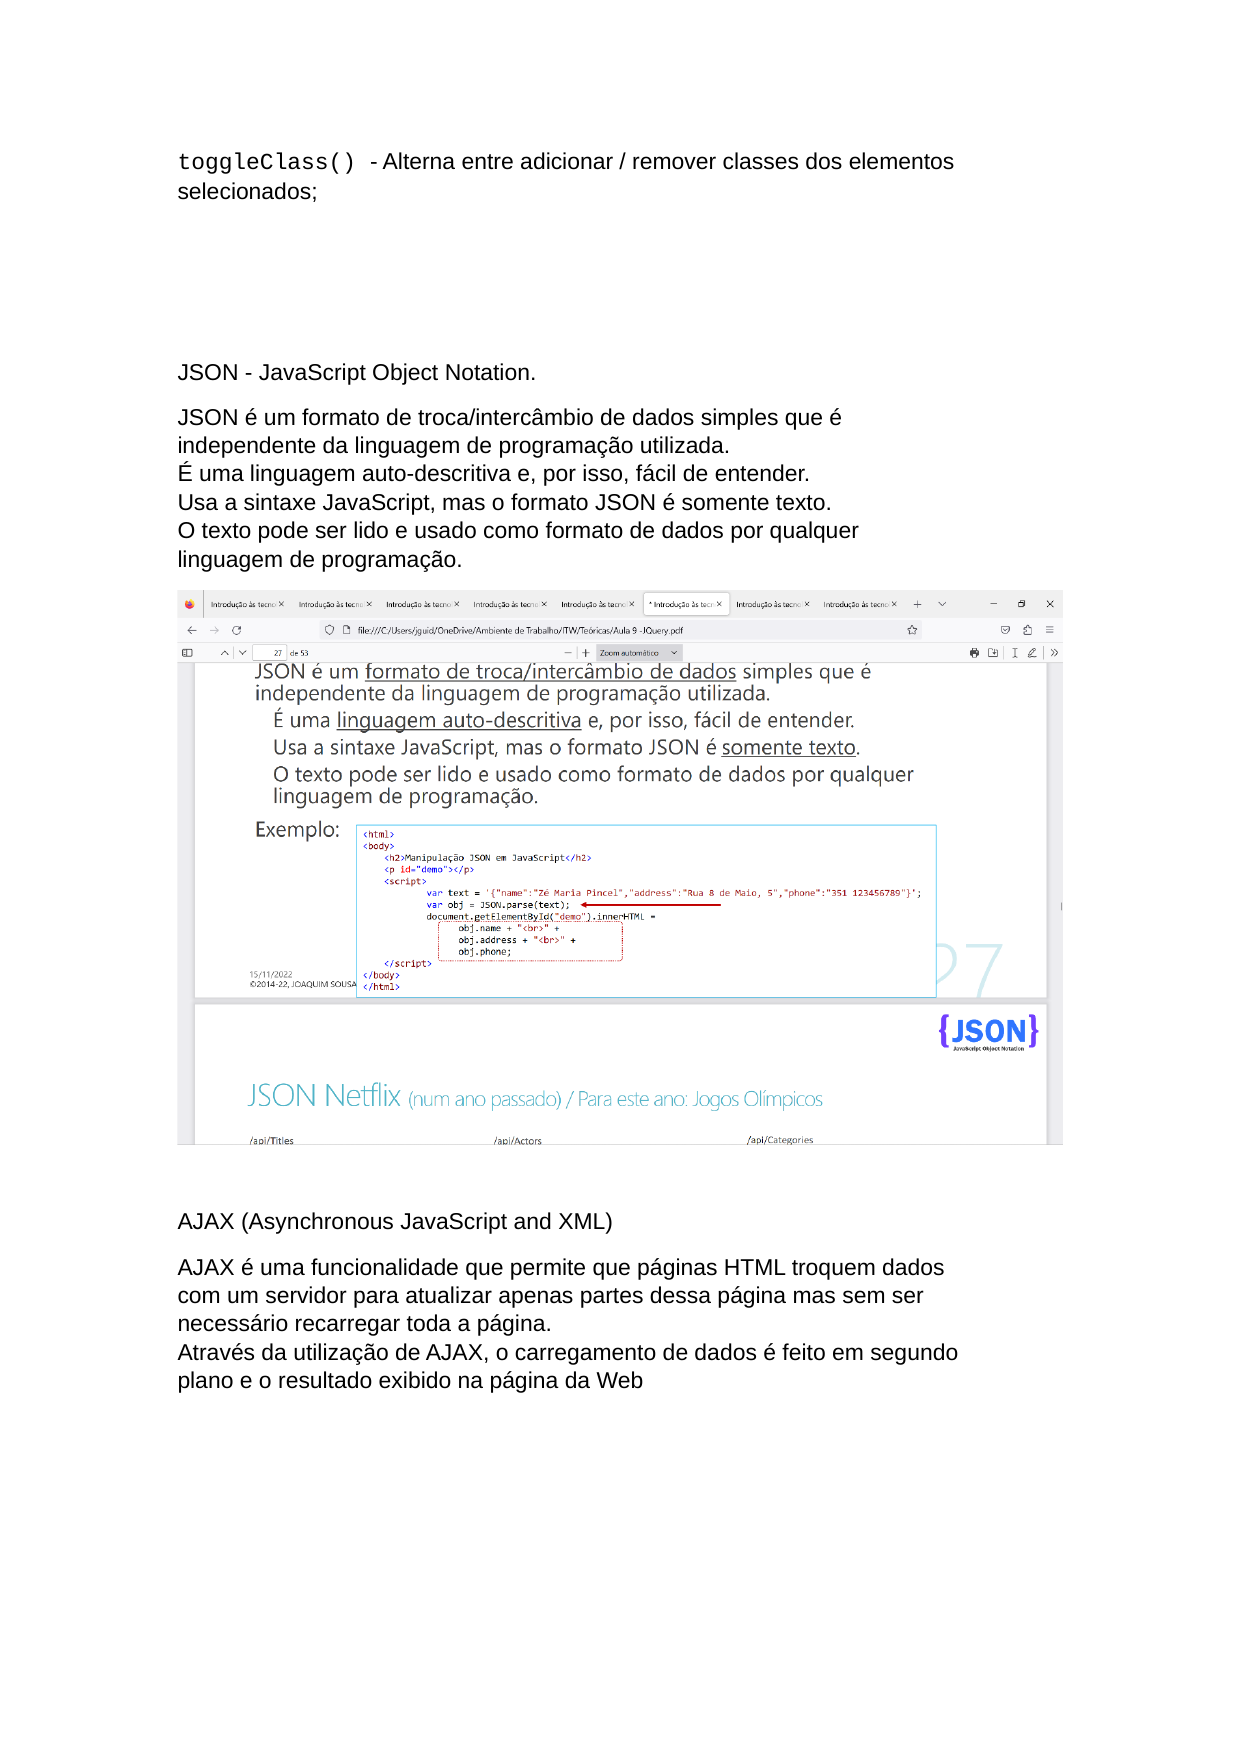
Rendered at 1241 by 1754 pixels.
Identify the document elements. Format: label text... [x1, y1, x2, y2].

picture [177, 590, 1063, 1145]
text JSON é um formato de troca/intercâmbio de dados simples que é independente da linguagem de programação utilizada. É uma linguagem auto-descritiva e, por isso, fácil de entender. Usa a sintaxe JavaScript, mas o formato JSON é somente texto. O texto pode ser lido e usado como formato de dados por qualquer linguagem de programação. [177, 403, 1063, 572]
text AJAX é uma funcionalidade que permite que páginas HTML troquem dados com um servidor para atualizar apenas partes dessa página mas sem ser necessário recarregar toda a página. Através da utilização de AJAX, o carregamento de dados é feito em segundo plano e o resultado exibido na página da Web, sem recarregar a página. [177, 1253, 1063, 1393]
text JSON - JavaScript Object Notation. [177, 358, 1063, 385]
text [177, 148, 1063, 204]
text AJAX (Asynchronous JavaScript and XML) [177, 1208, 1063, 1235]
